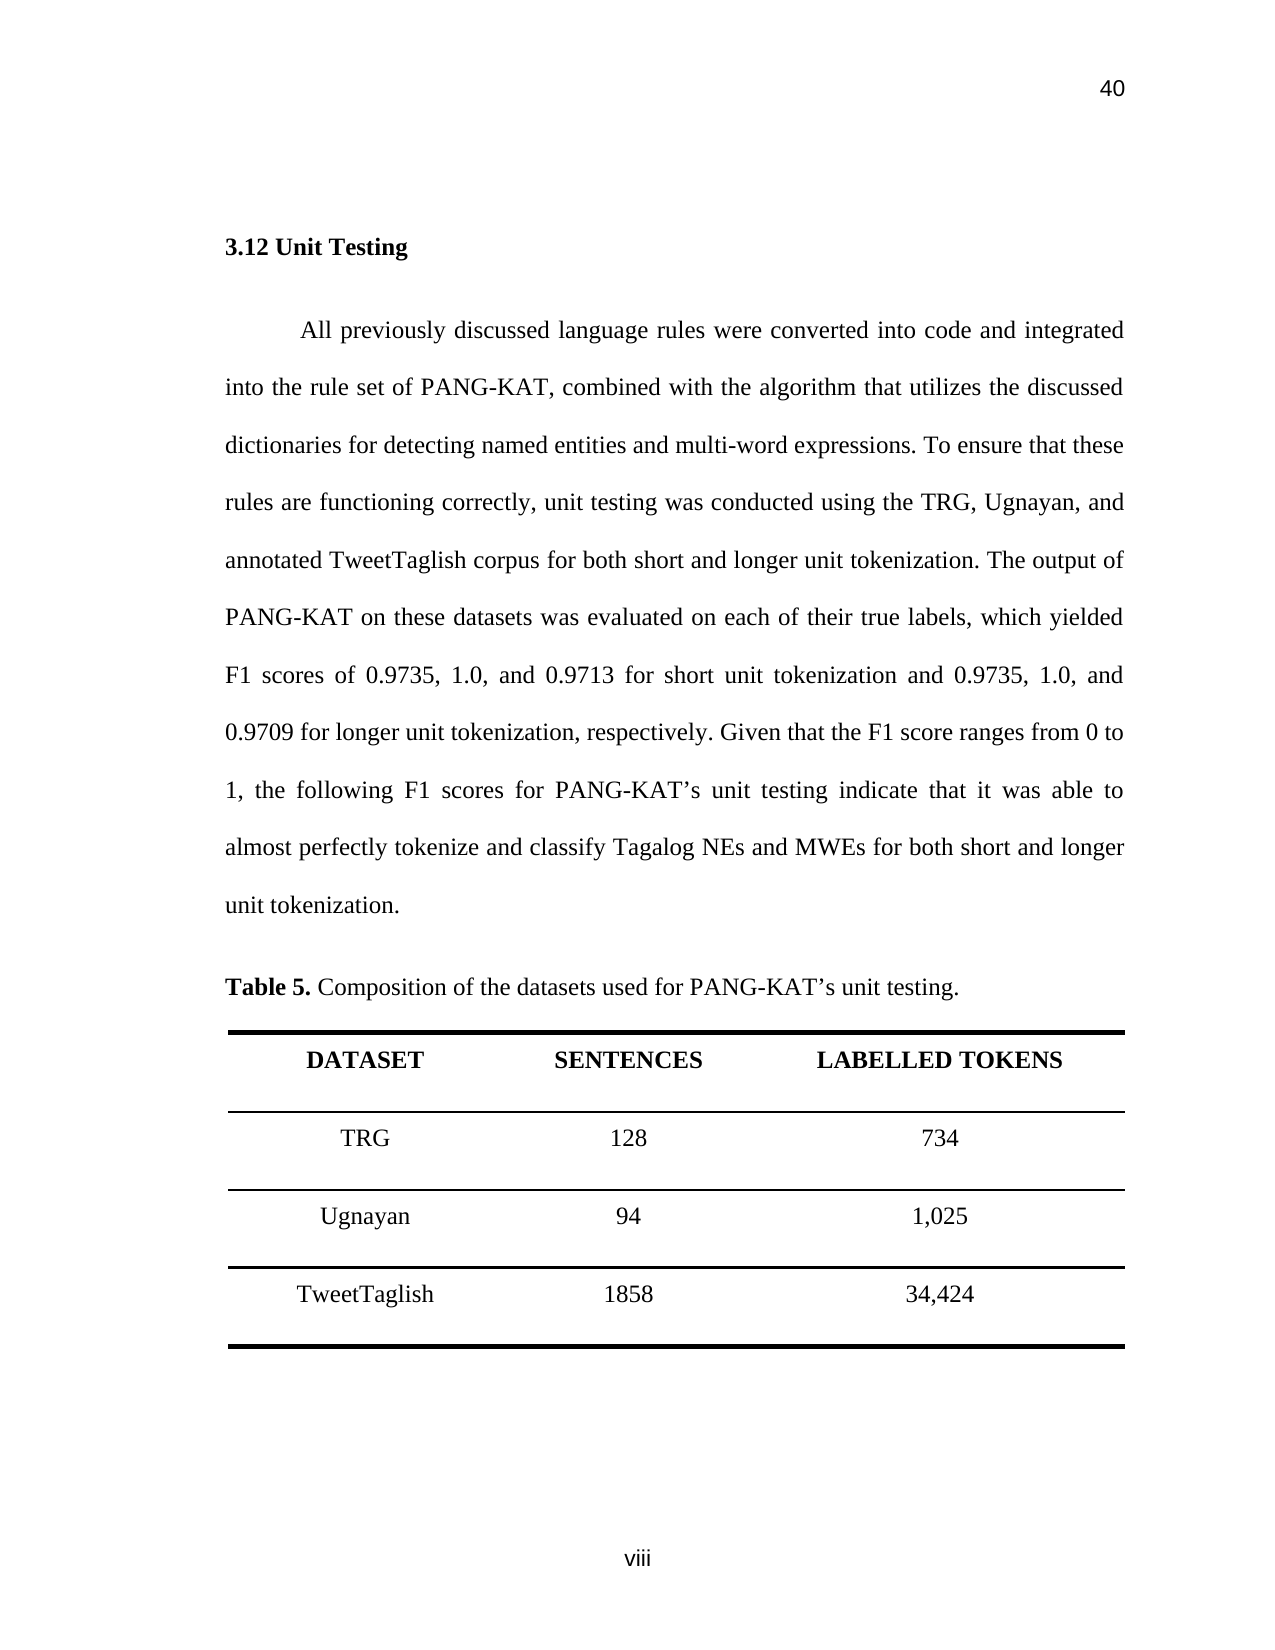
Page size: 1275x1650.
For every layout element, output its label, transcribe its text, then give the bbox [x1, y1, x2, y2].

table_cell 34,424 [755, 1269, 1125, 1344]
table_header DATASET [228, 1035, 502, 1111]
table_cell 1,025 [755, 1191, 1125, 1266]
text All previously discussed language rules were converted into code and integrated into the rule set of PANG-KAT, combined with the algorithm that utilizes the discussed dictionaries for detecting named entities and multi-word expressions. To ensure that these rules are functioning correctly, unit testing was conducted using the TRG, Ugnayan, and annotated TweetTaglish corpus for both short and longer unit tokenization. The output of PANG-KAT on these datasets was evaluated on each of their true labels, which yielded F1 scores of 0.9735, 1.0, and 0.9713 for short unit tokenization and 0.9735, 1.0, and 0.9709 for longer unit tokenization, respectively. Given that the F1 score ranges from 0 to 1, the following F1 scores for PANG-KAT’s unit testing indicate that it was able to almost perfectly tokenize and classify Tagalog NEs and MWEs for both short and longer unit tokenization. [225, 315, 1125, 919]
table_header SENTENCES [502, 1035, 754, 1111]
table_cell 734 [755, 1113, 1125, 1188]
text 3.12 Unit Testing [150, 232, 1125, 261]
table_cell 94 [502, 1191, 754, 1266]
table_cell TRG [228, 1113, 502, 1188]
table_cell 128 [502, 1113, 754, 1188]
text Table 5. Composition of the datasets used for PANG-KAT’s unit testing. [150, 972, 1125, 1001]
table_cell 1858 [502, 1269, 754, 1344]
table_header LABELLED TOKENS [755, 1035, 1125, 1111]
table_cell Ugnayan [228, 1191, 502, 1266]
table_cell TweetTaglish [228, 1269, 502, 1344]
